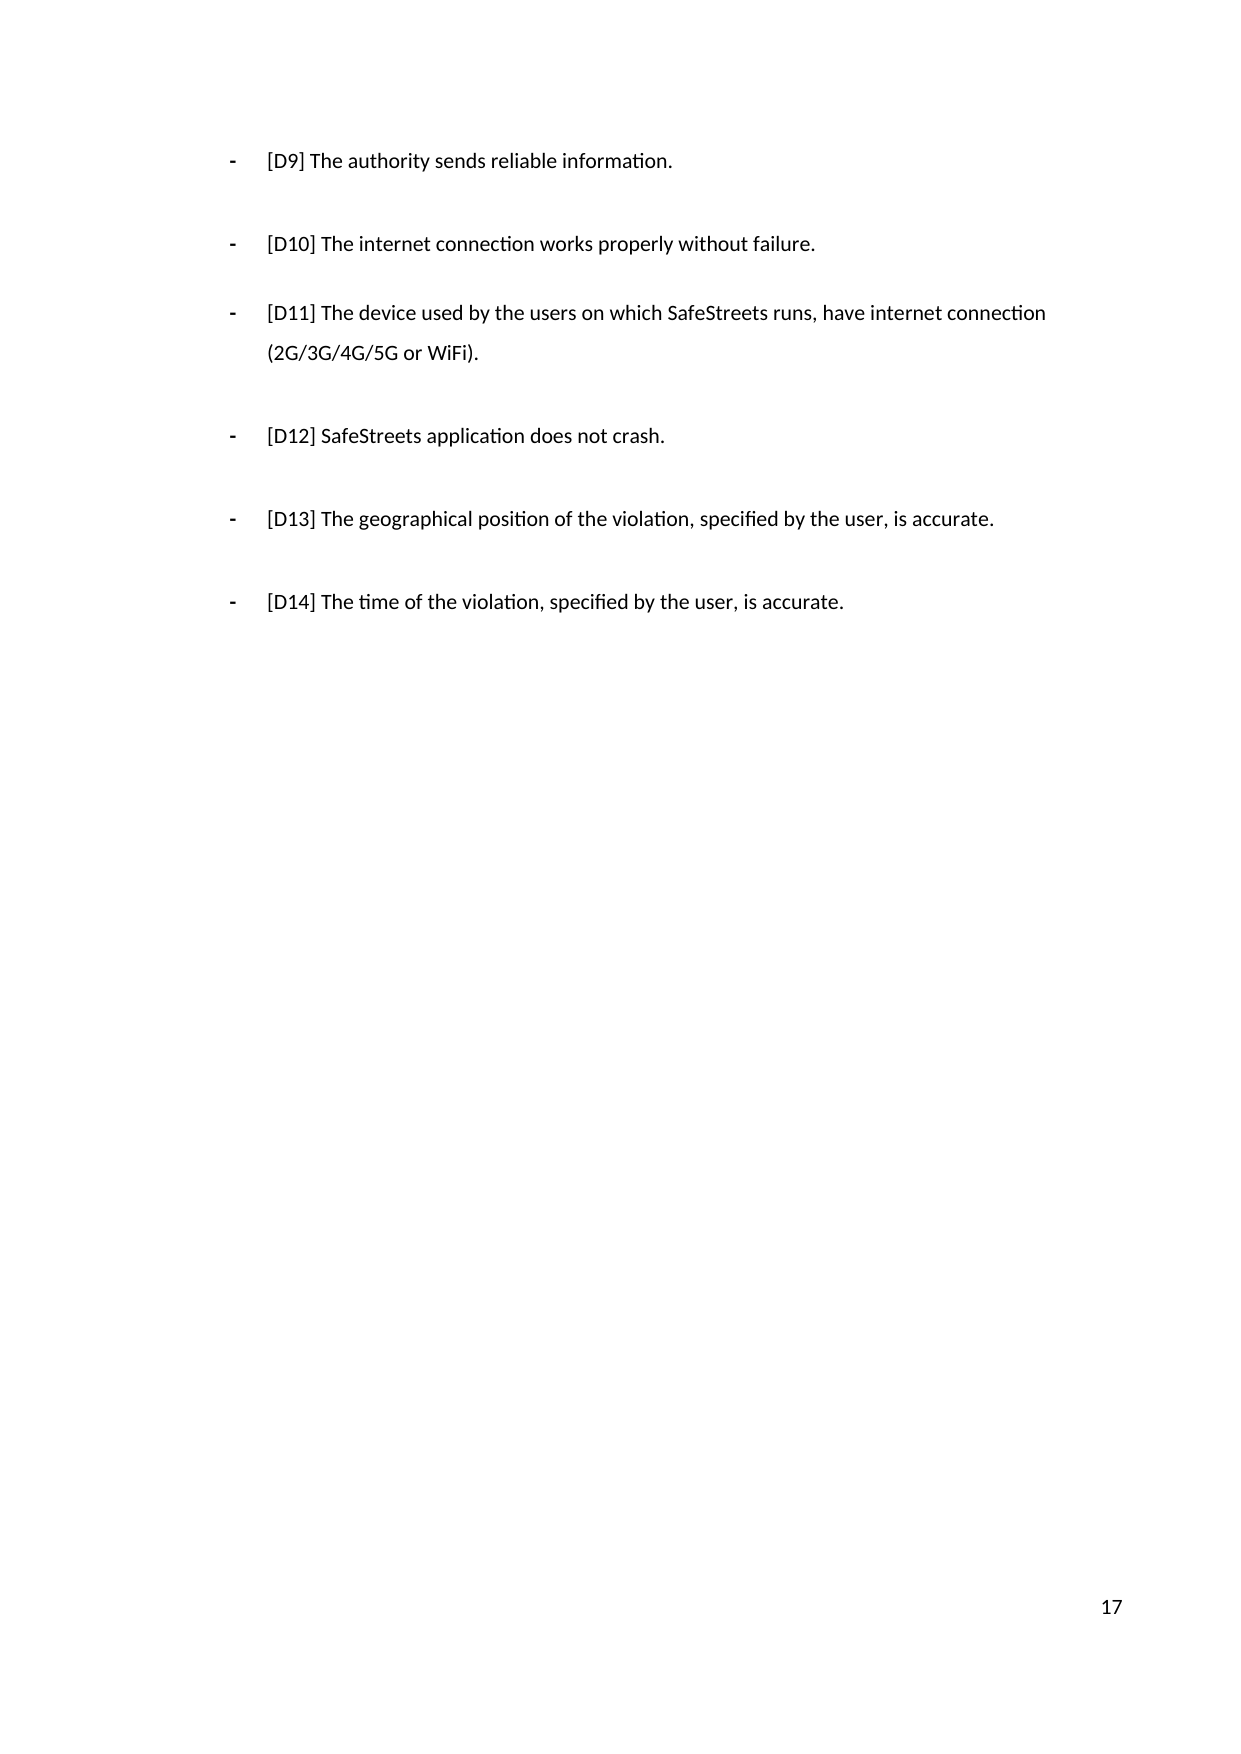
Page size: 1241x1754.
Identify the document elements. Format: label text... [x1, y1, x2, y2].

list [D11] The device used by the users on which SafeStreets runs, have internet connection (2G/3G/4G/5G or WiFi). [229, 299, 1123, 366]
list [D9] The authority sends reliable information. [229, 147, 1123, 174]
list [D12] SafeStreets application does not crash. [229, 422, 1123, 449]
list [D13] The geographical position of the violation, specified by the user, is accurate. [229, 505, 1123, 532]
list [D10] The internet connection works properly without failure. [229, 231, 1123, 257]
list [D14] The time of the violation, specified by the user, is accurate. [229, 588, 1123, 615]
